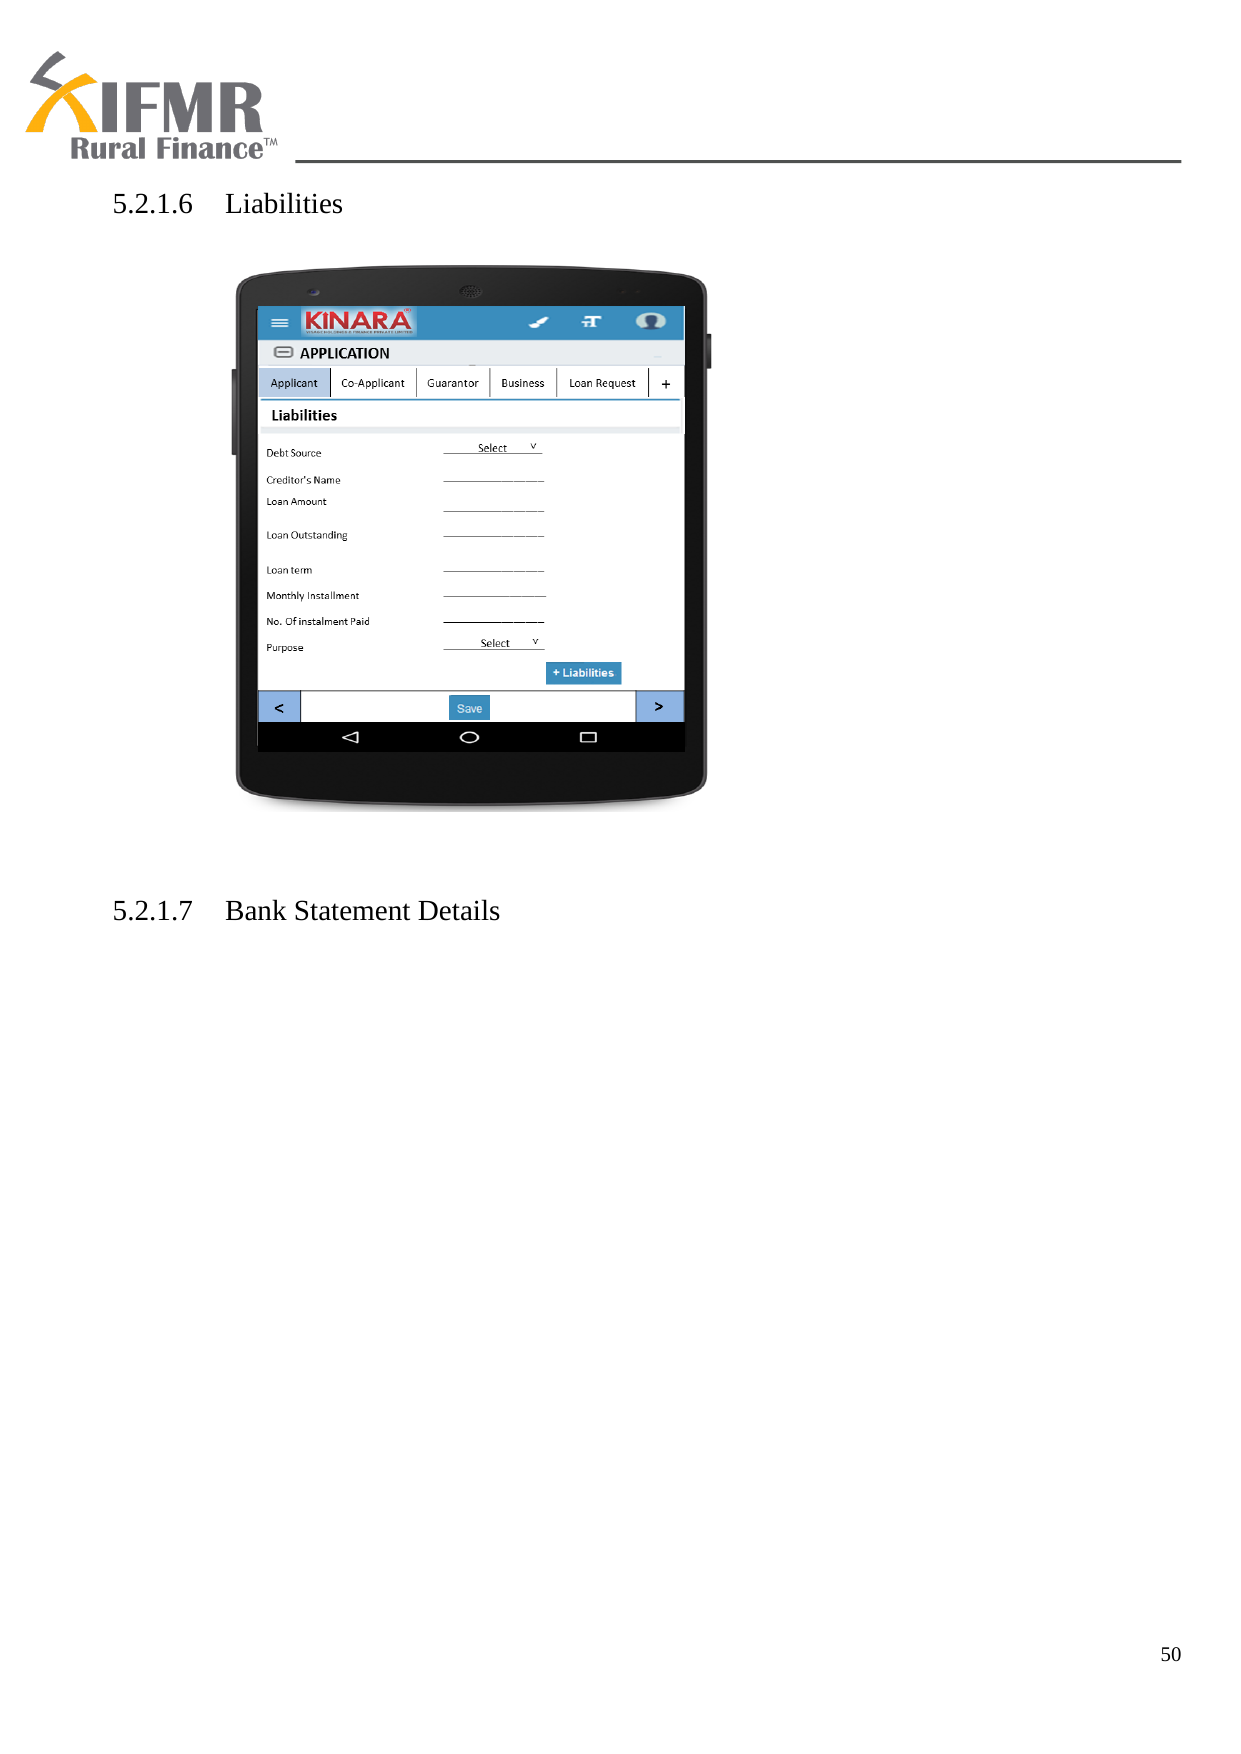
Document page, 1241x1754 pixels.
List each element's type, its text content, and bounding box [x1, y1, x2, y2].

list Liabilities [112, 187, 1181, 220]
list Bank Statement Details [112, 893, 1181, 927]
picture [18, 45, 284, 166]
picture [225, 263, 722, 812]
